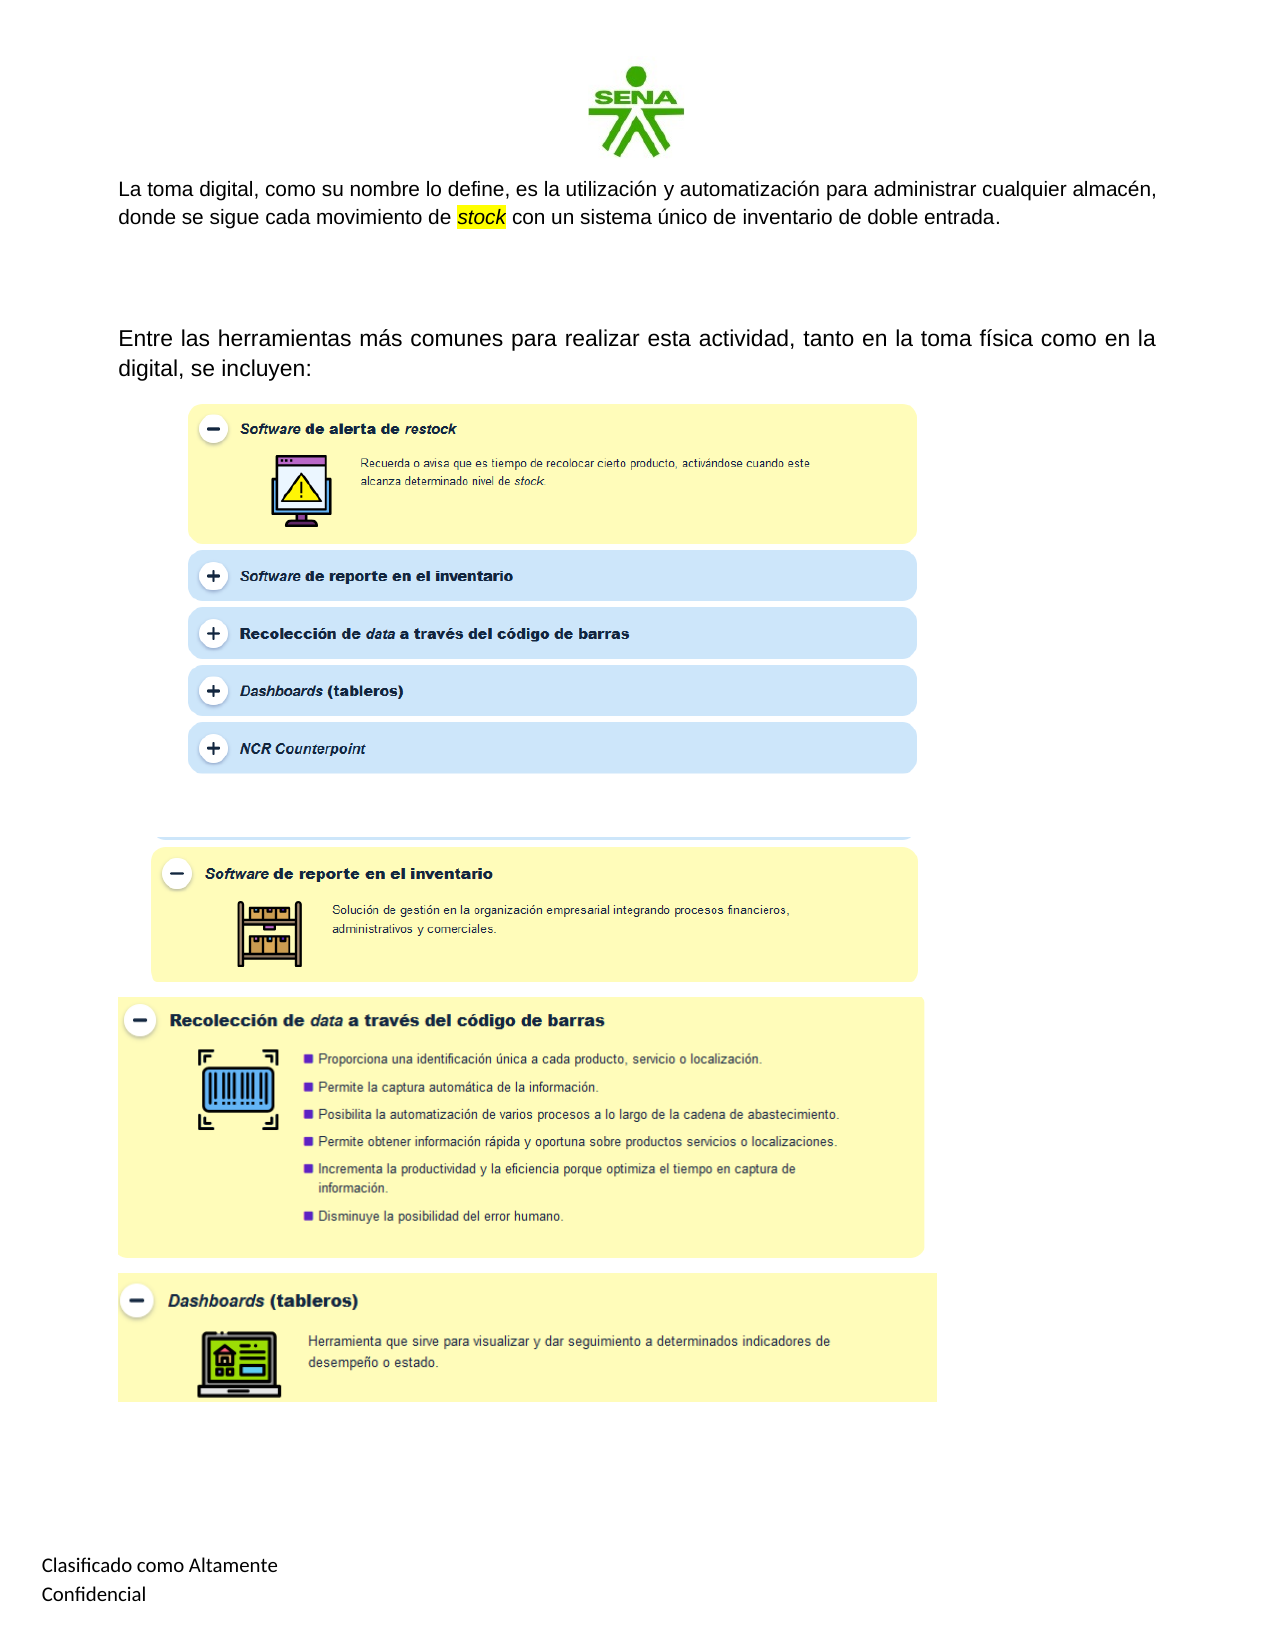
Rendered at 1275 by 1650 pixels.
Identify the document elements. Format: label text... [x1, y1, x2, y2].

picture [587, 56, 685, 159]
text Entre las herramientas más comunes para realizar esta actividad, tanto en la toma física como en la digital, se incluyen: [118, 325, 1157, 381]
picture [118, 1273, 937, 1402]
picture [118, 837, 953, 982]
picture [118, 997, 925, 1258]
text La toma digital, como su nombre lo define, es la utilización y automatización para administrar cualquier almacén, donde se sigue cada movimiento de stock con un sistema único de inventario de doble entrada. [118, 177, 1157, 229]
picture [118, 397, 945, 782]
